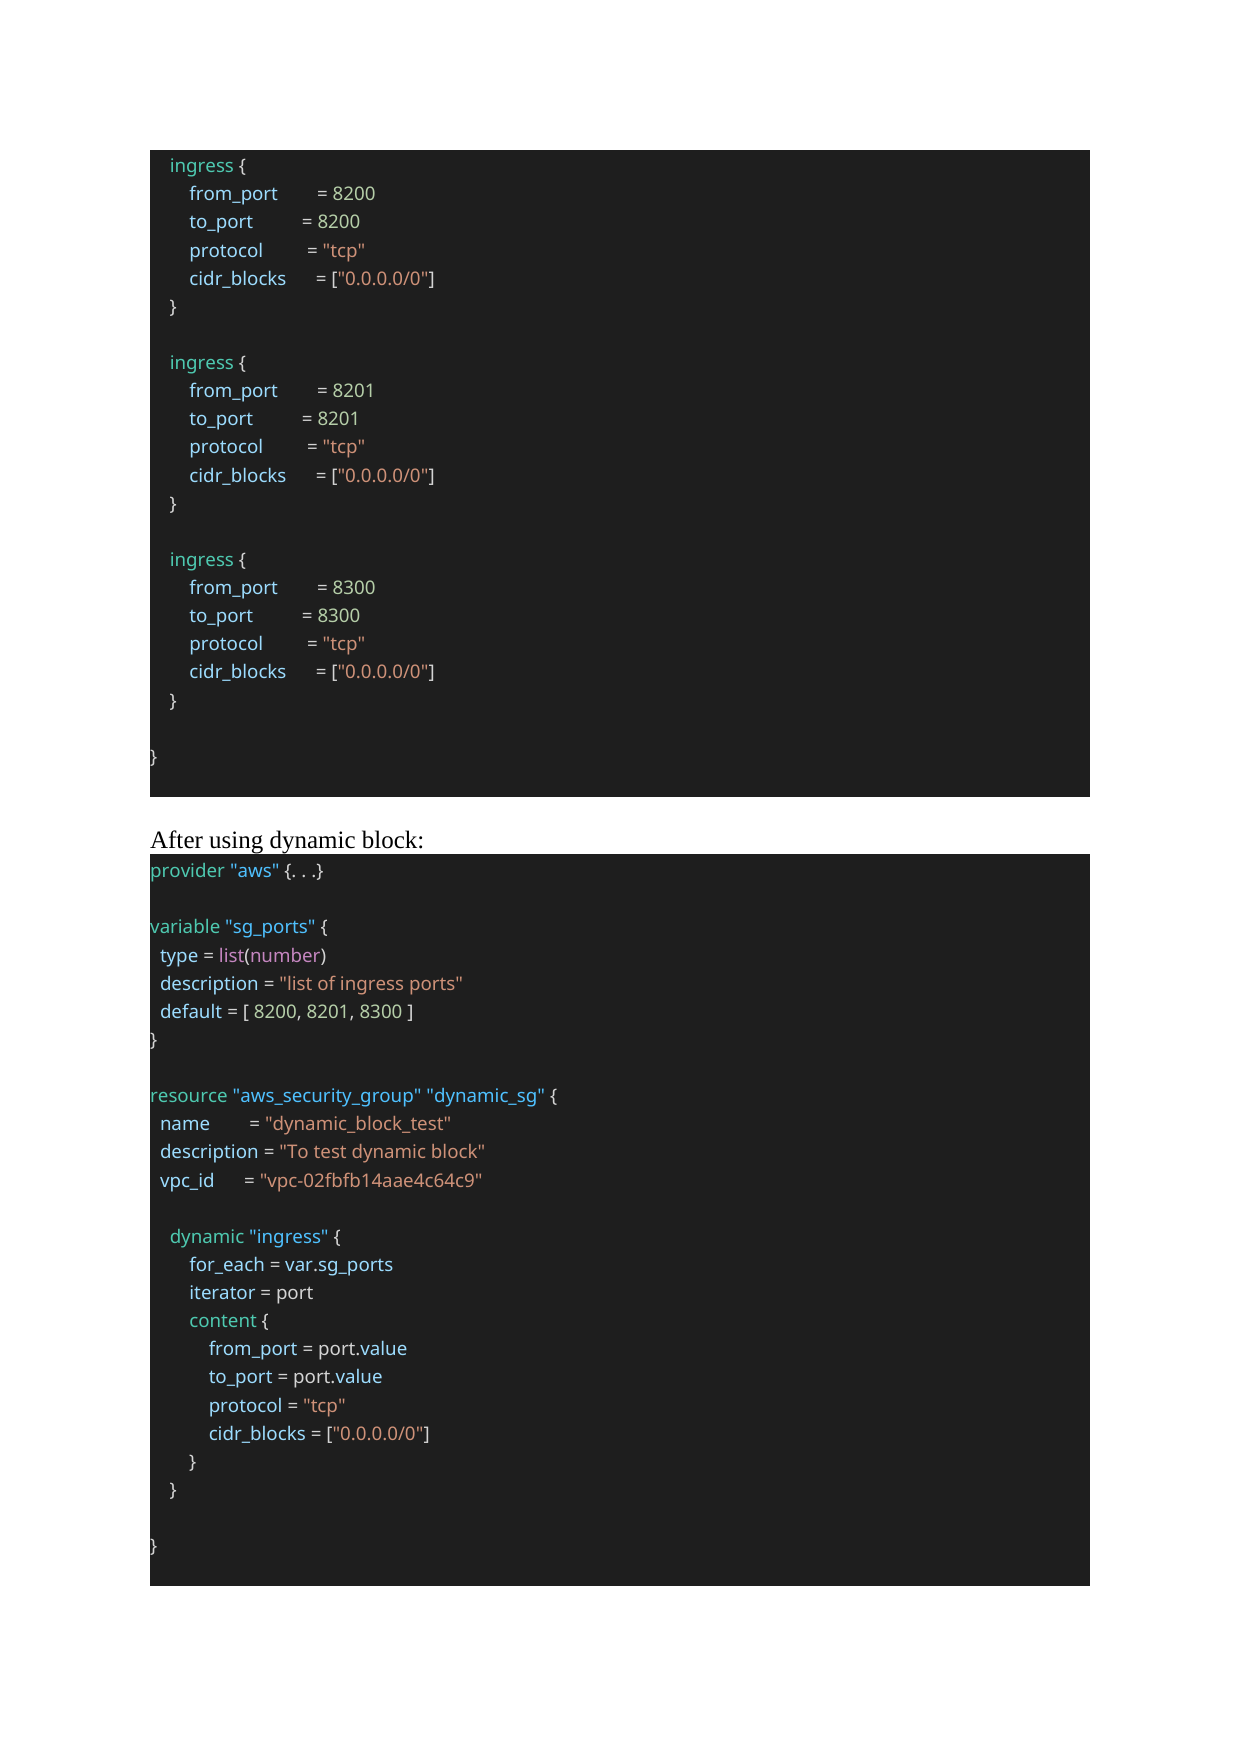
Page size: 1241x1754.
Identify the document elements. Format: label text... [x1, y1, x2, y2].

text name = "dynamic_block_test" [150, 1108, 1090, 1136]
text After using dynamic block: [150, 826, 1090, 854]
text default = [ 8200, 8201, 8300 ] [150, 996, 1090, 1024]
text from_port = 8300 [150, 572, 1090, 600]
text to_port = 8300 [150, 600, 1090, 628]
text vpc_id = "vpc-02fbfb14aae4c64c9" [150, 1164, 1090, 1192]
text variable "sg_ports" { [150, 911, 1090, 939]
text to_port = 8200 [150, 206, 1090, 234]
text } [150, 1530, 1090, 1558]
text iterator = port [150, 1277, 1090, 1305]
text ingress { [150, 544, 1090, 572]
text resource "aws_security_group" "dynamic_sg" { [150, 1080, 1090, 1108]
text } [150, 1024, 1090, 1052]
text from_port = 8200 [150, 178, 1090, 206]
text provider "aws" {. . .} [150, 854, 1090, 882]
text cidr_blocks = ["0.0.0.0/0"] [150, 262, 1090, 291]
text cidr_blocks = ["0.0.0.0/0"] [150, 656, 1090, 684]
text protocol = "tcp" [150, 628, 1090, 656]
text description = "To test dynamic block" [150, 1136, 1090, 1164]
text to_port = 8201 [150, 403, 1090, 431]
text cidr_blocks = ["0.0.0.0/0"] [150, 459, 1090, 487]
text from_port = port.value [150, 1333, 1090, 1361]
text } [150, 1474, 1090, 1502]
text type = list(number) [150, 939, 1090, 967]
text content { [150, 1305, 1090, 1333]
text protocol = "tcp" [150, 431, 1090, 459]
text ingress { [150, 150, 1090, 178]
text } [150, 684, 1090, 712]
text dynamic "ingress" { [150, 1221, 1090, 1249]
text for_each = var.sg_ports [150, 1249, 1090, 1277]
text from_port = 8201 [150, 375, 1090, 403]
text } [150, 741, 1090, 769]
text cidr_blocks = ["0.0.0.0/0"] [150, 1417, 1090, 1446]
text } [150, 487, 1090, 516]
text to_port = port.value [150, 1361, 1090, 1389]
text protocol = "tcp" [150, 234, 1090, 262]
text } [150, 291, 1090, 319]
text ingress { [150, 347, 1090, 375]
text } [150, 1446, 1090, 1474]
text protocol = "tcp" [150, 1389, 1090, 1417]
text description = "list of ingress ports" [150, 967, 1090, 996]
